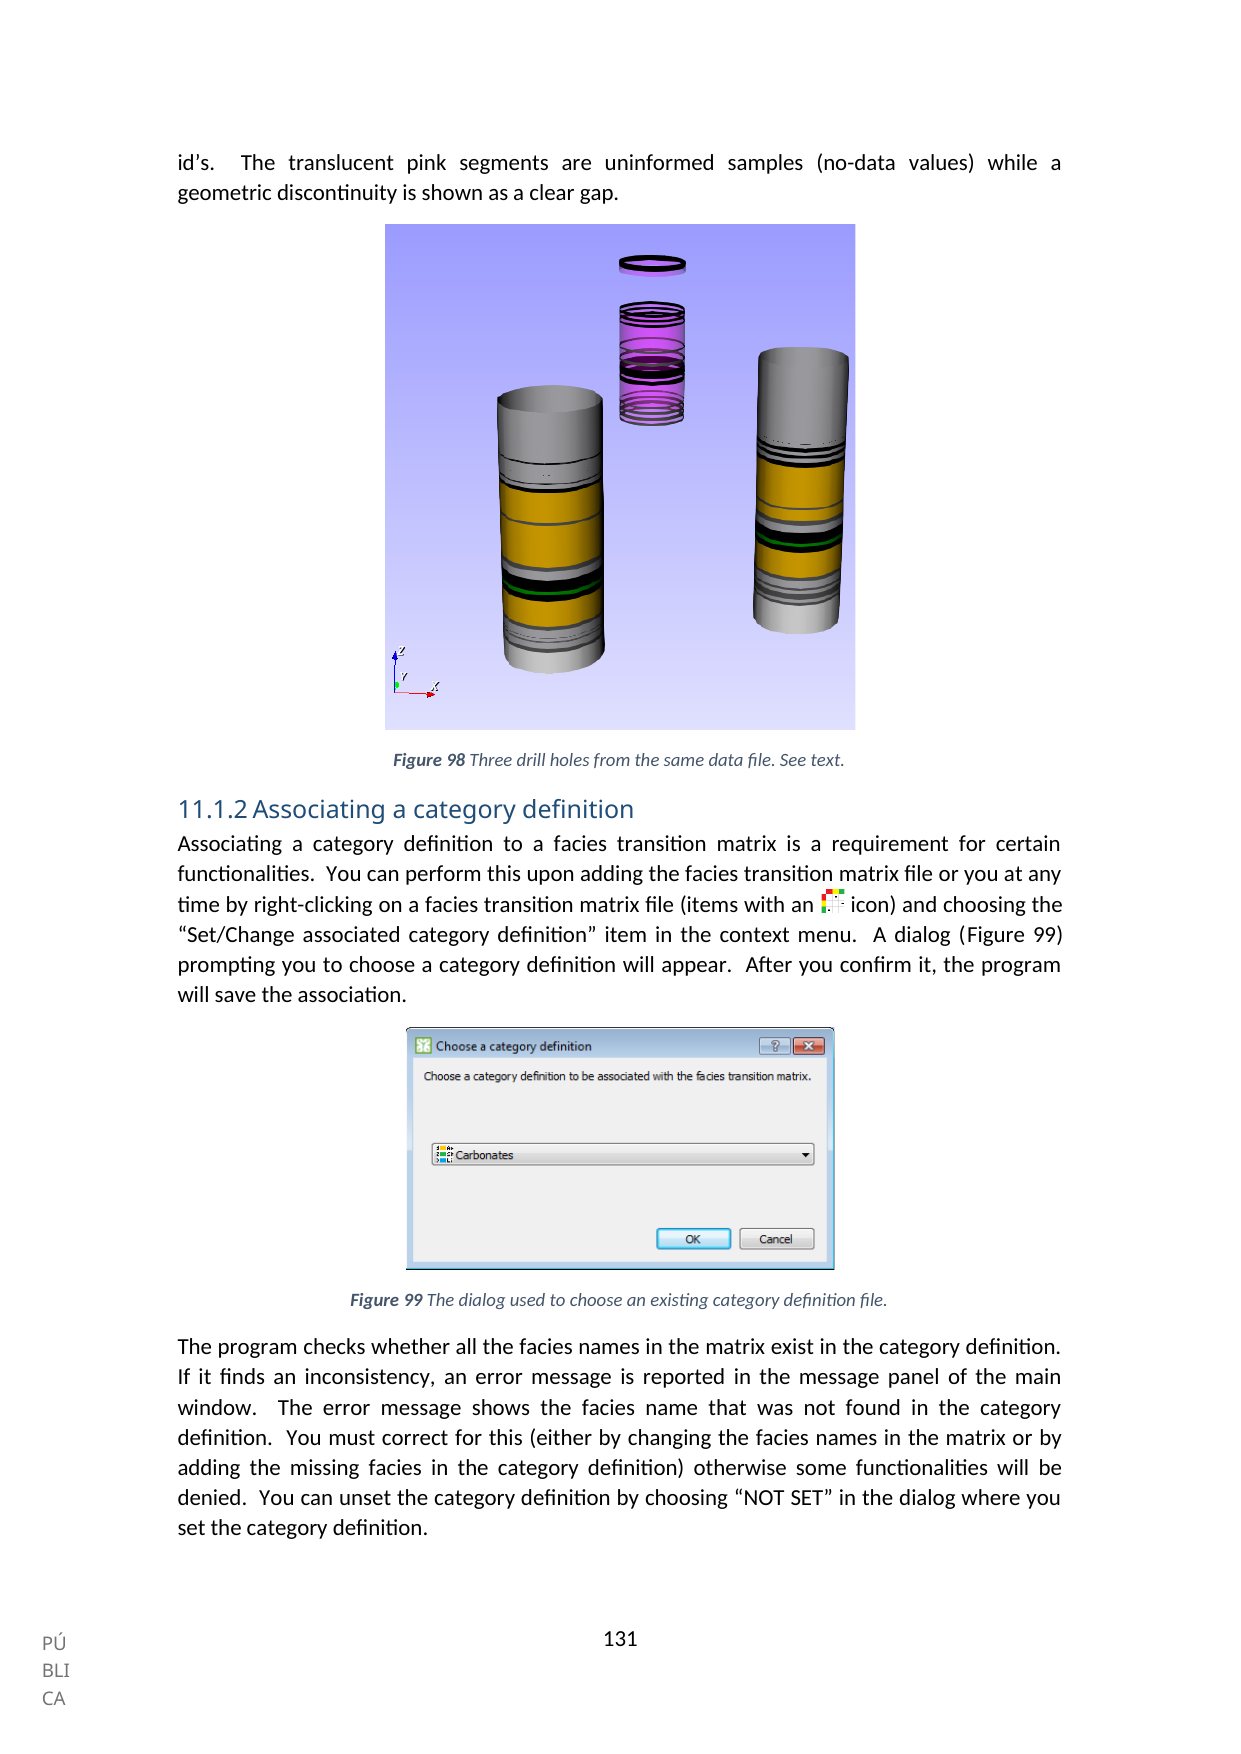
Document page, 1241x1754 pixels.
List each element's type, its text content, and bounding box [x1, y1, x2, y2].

picture [406, 1027, 835, 1270]
text Figure 99 The dialog used to choose an existing category definition file. [177, 1288, 1063, 1311]
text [177, 148, 1063, 206]
text Figure 98 Three drill holes from the same data file. See text. [177, 748, 1063, 771]
picture [385, 224, 856, 730]
subtitle Associating a category definition [177, 792, 1063, 826]
text Associating a category definition to a facies transition matrix is a requirement for certain functionalities. You can perform this upon adding the facies transition matrix file or you at any time by right-clicking on a facies transition matrix file (items with an icon) and choosing the “Set/Change associated category definition” item in the context menu. A dialog (Figure 99) prompting you to choose a category definition will appear. After you confirm it, the program will save the association. [177, 829, 1063, 1008]
picture [821, 889, 845, 913]
text The program checks whether all the facies names in the matrix exist in the category definition. If it finds an inconsistency, an error message is reported in the message panel of the main window. The error message shows the facies name that was not found in the category definition. You must correct for this (either by changing the facies names in the matrix or by adding the missing facies in the category definition) otherwise some functionalities will be denied. You can unset the category definition by choosing “NOT SET” in the dialog where you set the category definition. [177, 1332, 1063, 1542]
